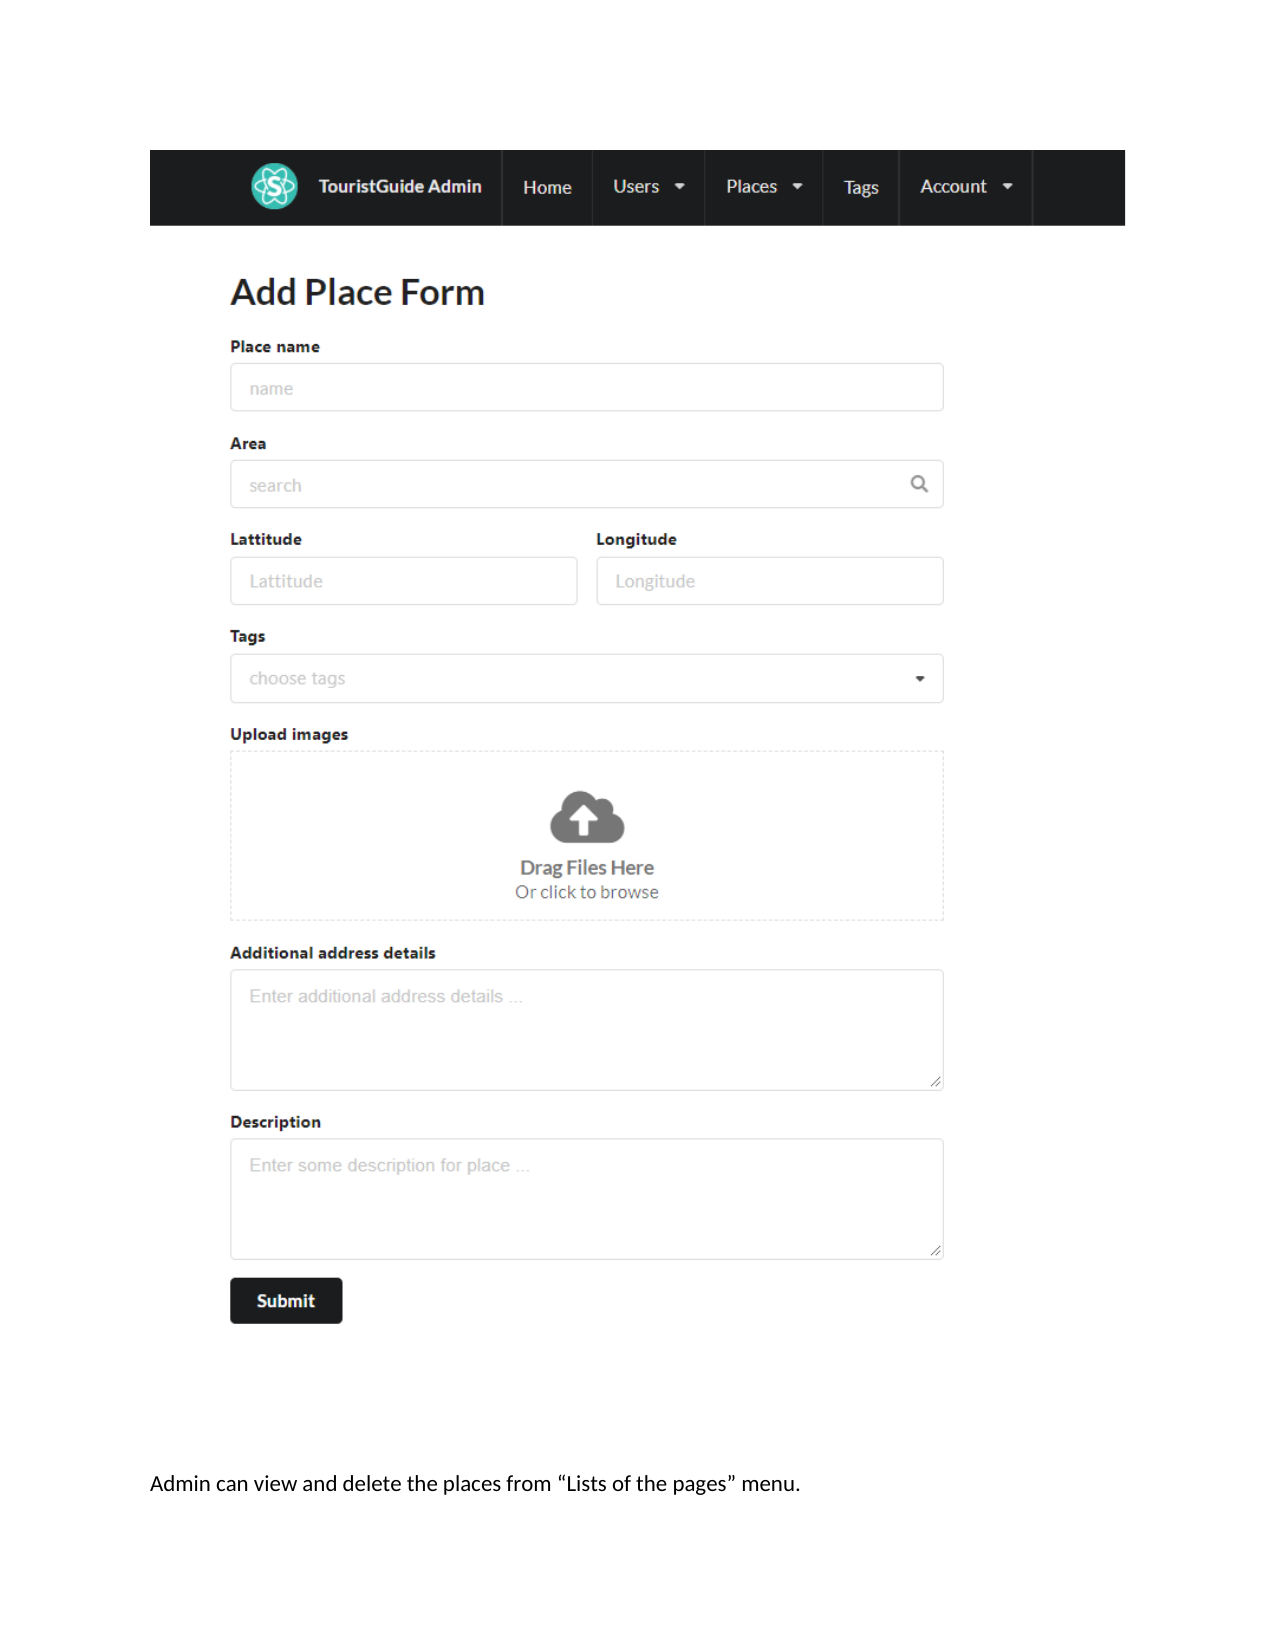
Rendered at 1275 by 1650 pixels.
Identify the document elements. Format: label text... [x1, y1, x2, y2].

picture [150, 150, 1125, 1357]
text Admin can view and delete the places from “Lists of the pages” menu. [150, 1469, 1125, 1497]
